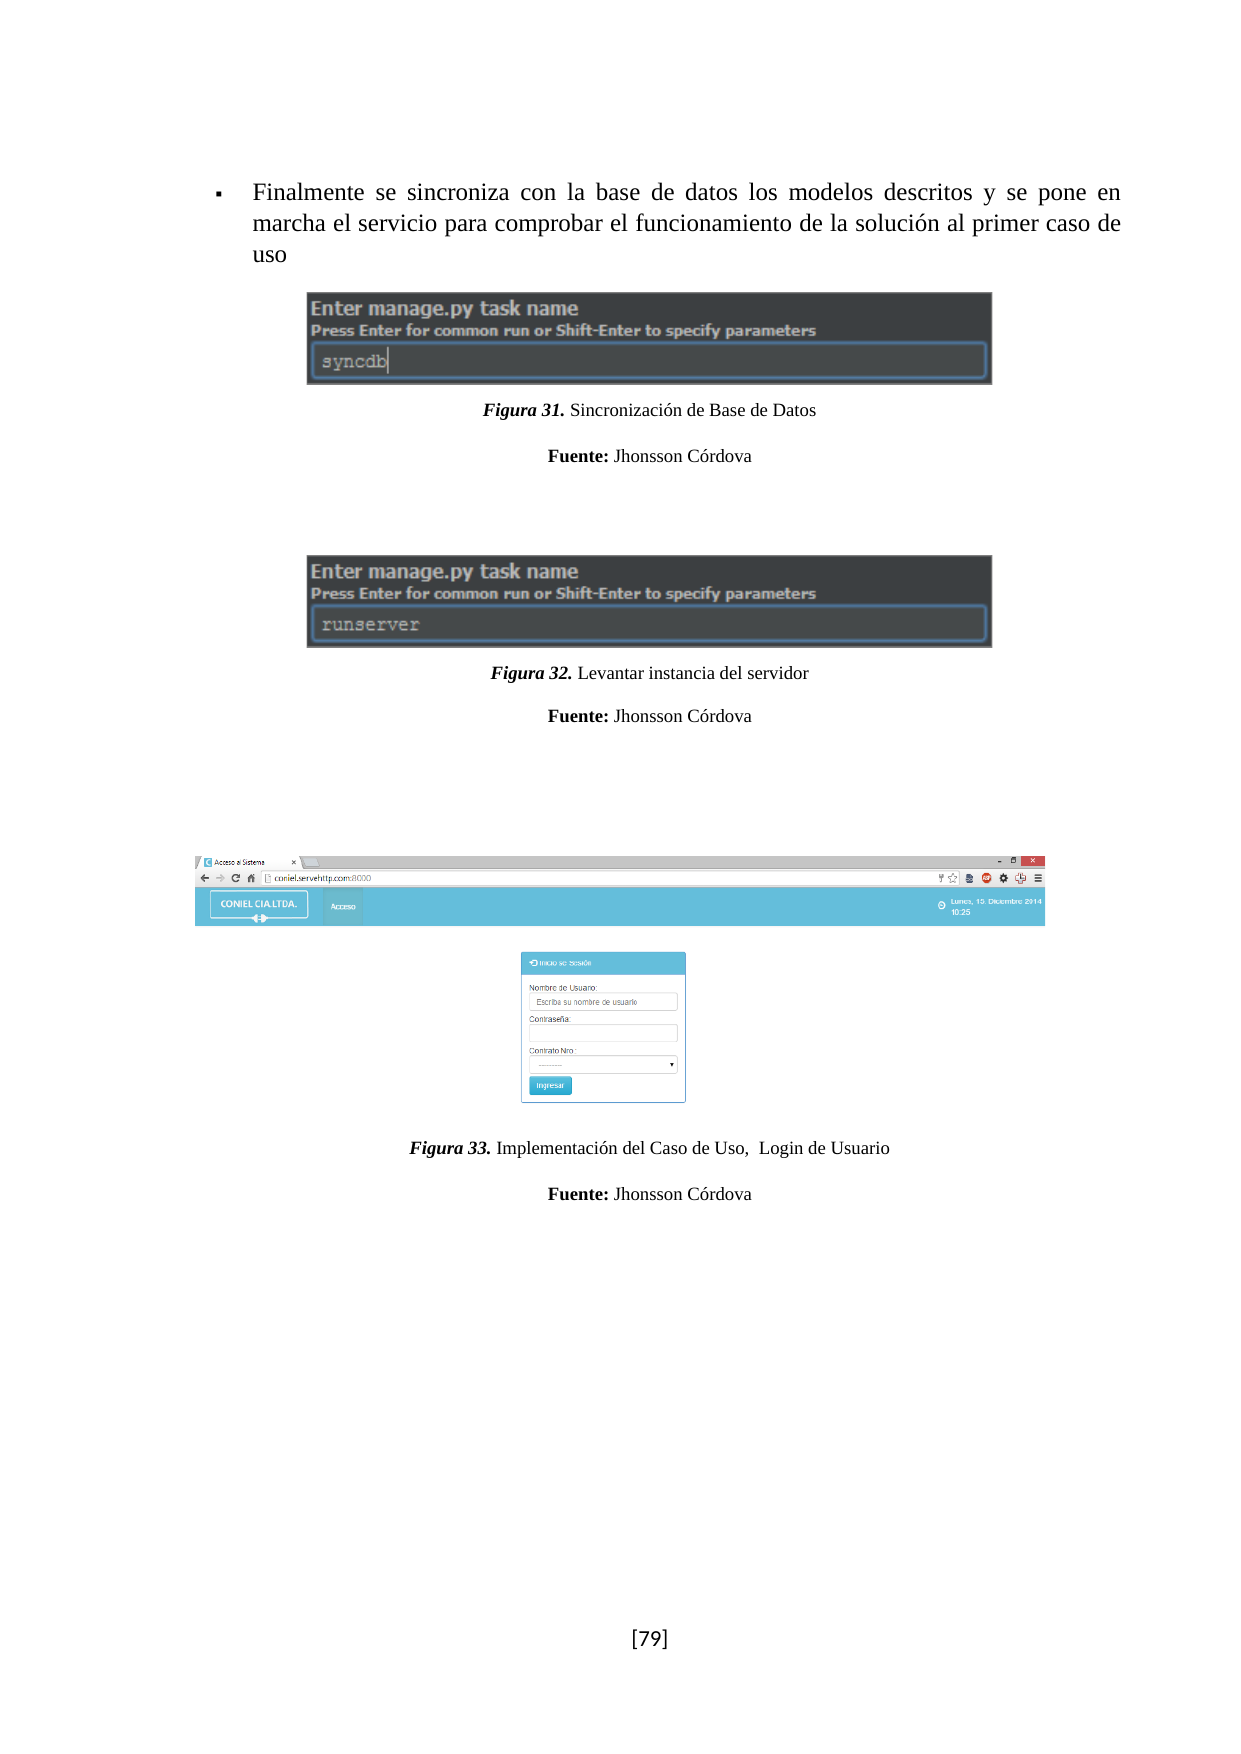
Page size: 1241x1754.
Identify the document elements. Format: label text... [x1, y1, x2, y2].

picture [306, 292, 993, 385]
picture [195, 856, 1045, 1128]
picture [306, 555, 993, 648]
text Fuente: Jhonsson Córdova [177, 445, 1122, 467]
list Finalmente se sincroniza con la base de datos los modelos descritos y se pone en marcha el servicio para comprobar el funcionamiento de la solución al primer caso de uso [215, 177, 1122, 268]
text Fuente: Jhonsson Córdova [177, 705, 1122, 727]
text Fuente: Jhonsson Córdova [177, 1183, 1122, 1204]
